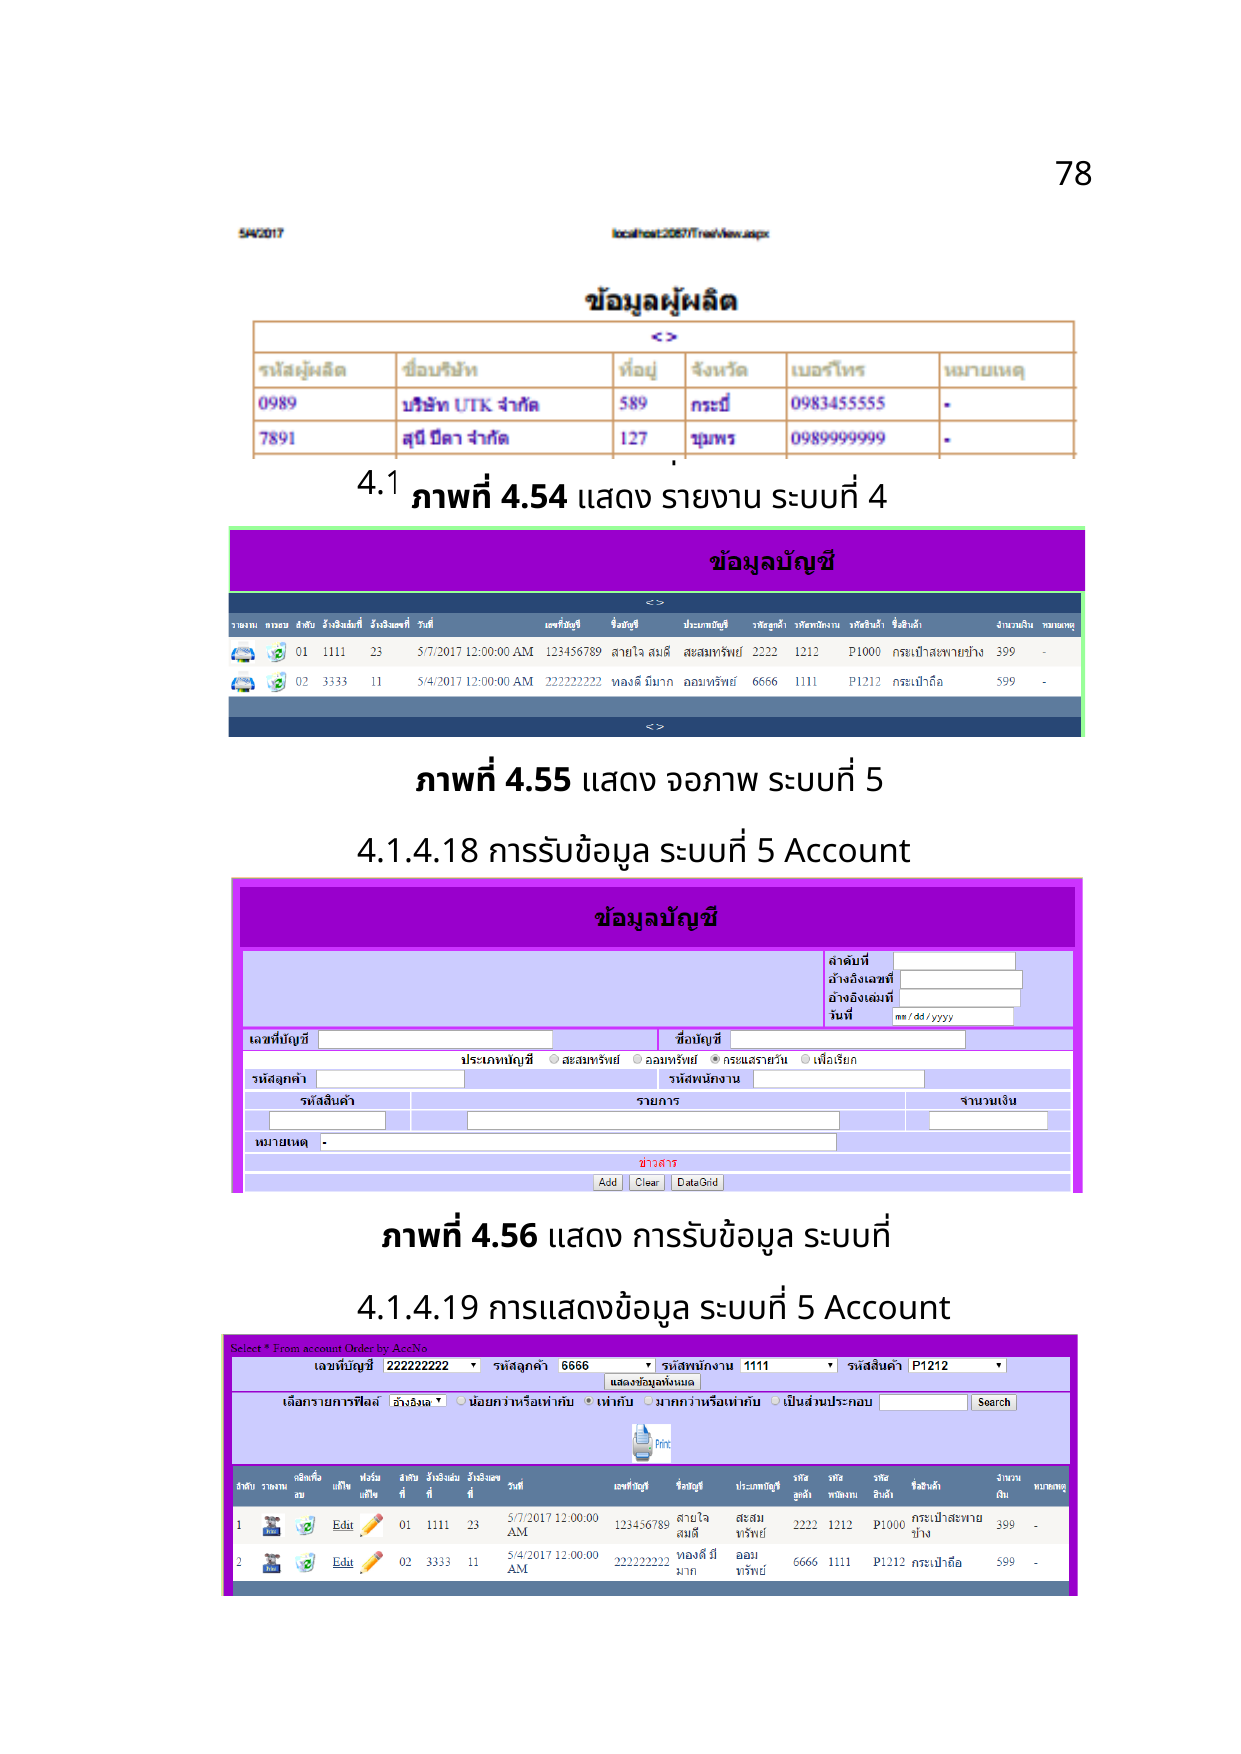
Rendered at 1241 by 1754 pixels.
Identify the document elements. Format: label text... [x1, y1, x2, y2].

picture [231, 221, 1083, 459]
text 4.1.4.17 จอภาพ ระบบที่ 6 Account [221, 459, 1092, 509]
picture [221, 1334, 1078, 1596]
text 4.1.4.18 การรับข้อมูล ระบบที่ 5 Account [221, 827, 1092, 877]
text 4.1.4.19 การแสดงข้อมูล ระบบที่ 5 Account [221, 1284, 1092, 1334]
picture [231, 877, 1083, 1193]
picture [228, 526, 1086, 737]
